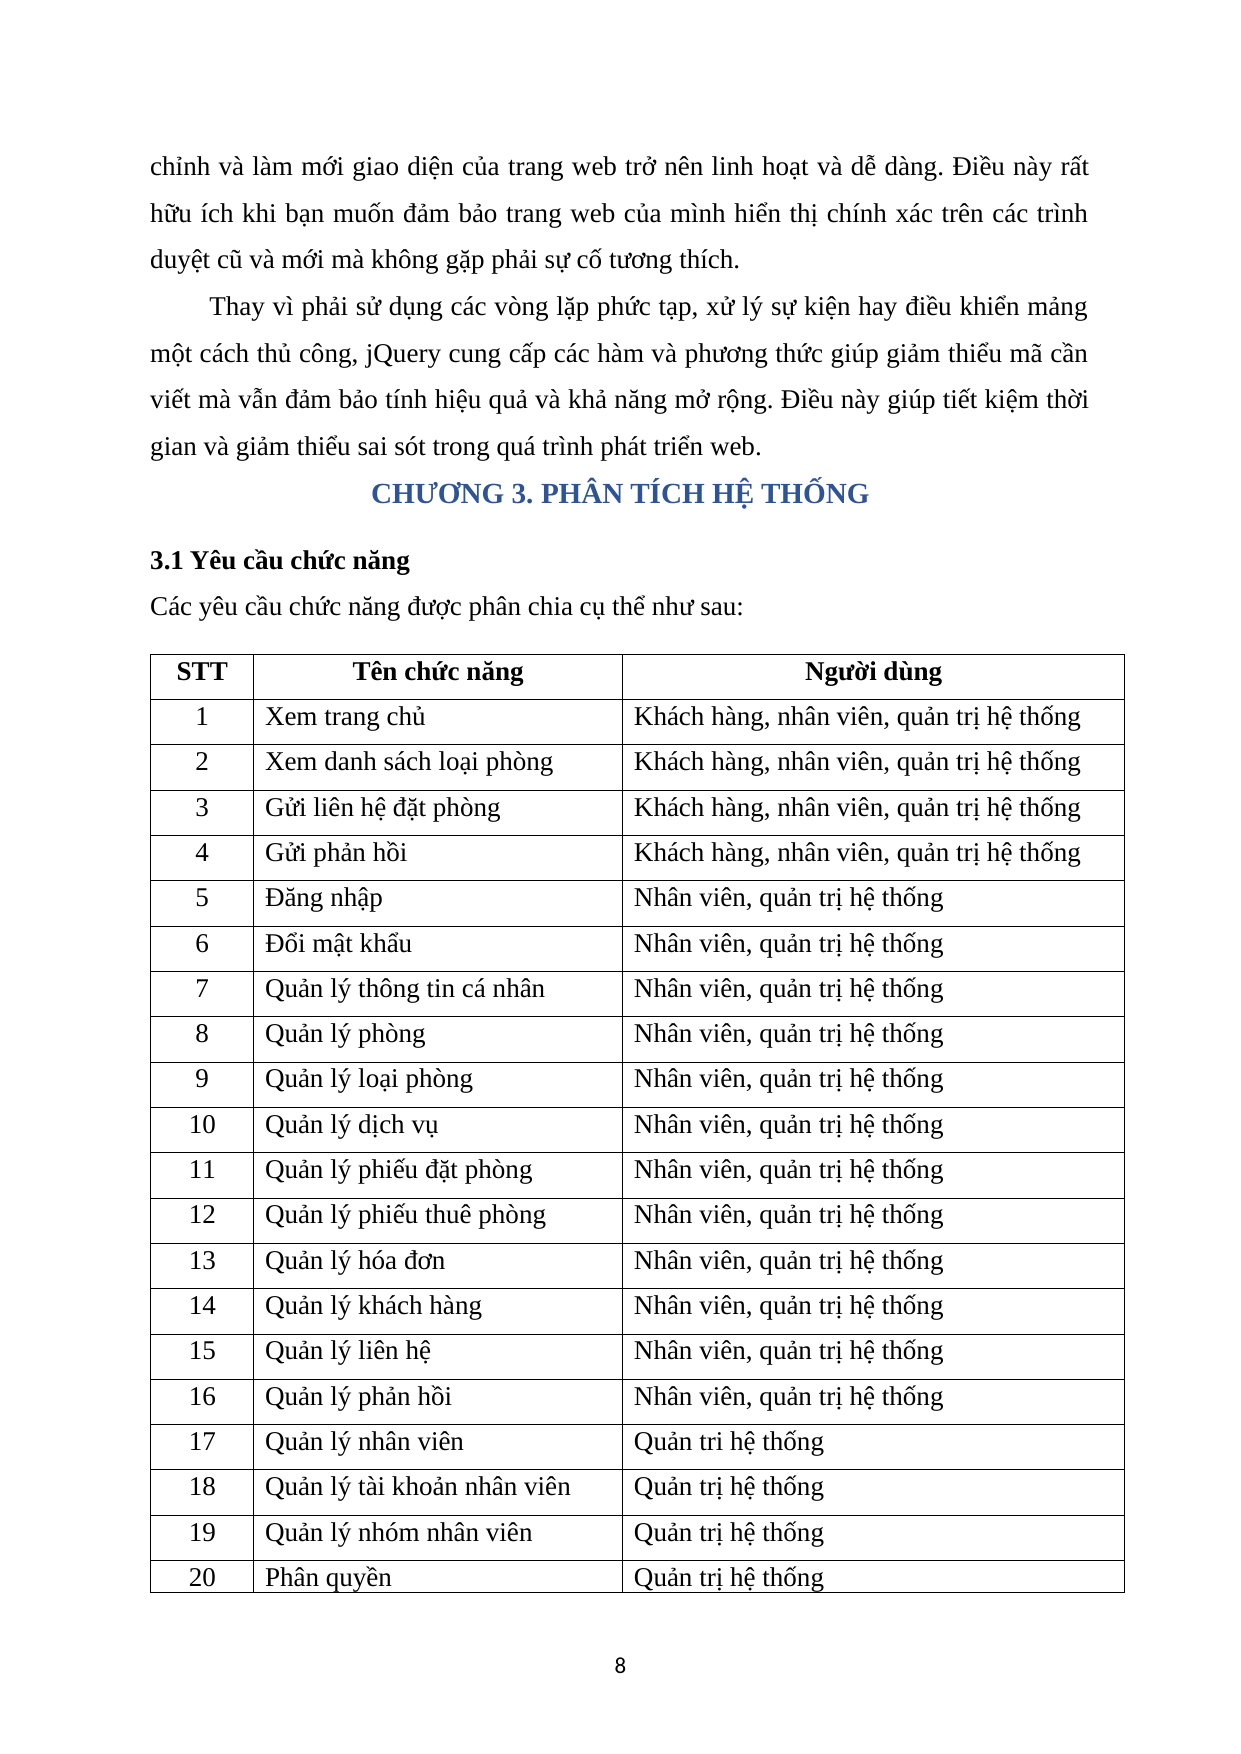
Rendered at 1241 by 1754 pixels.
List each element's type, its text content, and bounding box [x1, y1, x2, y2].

table_cell Nhân viên, quản trị hệ thống [623, 1108, 1124, 1152]
table_cell 8 [151, 1017, 253, 1062]
table_cell Quản lý nhân viên [254, 1425, 622, 1469]
table_cell Nhân viên, quản trị hệ thống [623, 1017, 1124, 1062]
table_cell Quản trị hệ thống [623, 1561, 1124, 1592]
table_cell Gửi phản hồi [254, 836, 622, 880]
table_cell 11 [151, 1153, 253, 1197]
table_cell Nhân viên, quản trị hệ thống [623, 1289, 1124, 1333]
table_cell 5 [151, 881, 253, 926]
table_cell Quản lý phiếu thuê phòng [254, 1199, 622, 1243]
table_cell Nhân viên, quản trị hệ thống [623, 1380, 1124, 1424]
table_cell Quản lý hóa đơn [254, 1244, 622, 1288]
table_cell Quản lý tài khoản nhân viên [254, 1470, 622, 1515]
table_cell 20 [151, 1561, 253, 1592]
table_cell 4 [151, 836, 253, 880]
table_cell 15 [151, 1335, 253, 1379]
text Các yêu cầu chức năng được phân chia cụ thể như sau: [150, 590, 1090, 622]
table_cell Quản lý thông tin cá nhân [254, 972, 622, 1016]
table_cell 17 [151, 1425, 253, 1469]
table_cell 2 [151, 745, 253, 790]
table_cell Quản lý phòng [254, 1017, 622, 1062]
table_cell 3 [151, 791, 253, 835]
table_cell 16 [151, 1380, 253, 1424]
subtitle CHƯƠNG 3. PHÂN TÍCH HỆ THỐNG [150, 477, 1090, 510]
table_cell 1 [151, 700, 253, 744]
table_header Tên chức năng [254, 655, 622, 699]
subtitle 3.1 Yêu cầu chức năng [150, 544, 1090, 575]
table_cell Nhân viên, quản trị hệ thống [623, 1244, 1124, 1288]
table_cell 14 [151, 1289, 253, 1333]
table_cell 18 [151, 1470, 253, 1515]
table_cell Xem trang chủ [254, 700, 622, 744]
table_cell Khách hàng, nhân viên, quản trị hệ thống [623, 836, 1124, 880]
table_cell Nhân viên, quản trị hệ thống [623, 1335, 1124, 1379]
table_cell 9 [151, 1063, 253, 1107]
table_cell Nhân viên, quản trị hệ thống [623, 972, 1124, 1016]
table_cell Nhân viên, quản trị hệ thống [623, 1063, 1124, 1107]
table_cell 6 [151, 927, 253, 971]
table_cell Nhân viên, quản trị hệ thống [623, 881, 1124, 926]
table_cell Xem danh sách loại phòng [254, 745, 622, 790]
table_cell Nhân viên, quản trị hệ thống [623, 1153, 1124, 1197]
table_cell Khách hàng, nhân viên, quản trị hệ thống [623, 700, 1124, 744]
table_cell Quản lý dịch vụ [254, 1108, 622, 1152]
table_header STT [151, 655, 253, 699]
table_cell Khách hàng, nhân viên, quản trị hệ thống [623, 791, 1124, 835]
table_cell Quản trị hệ thống [623, 1470, 1124, 1515]
table_cell Quản lý khách hàng [254, 1289, 622, 1333]
table_cell 19 [151, 1516, 253, 1560]
table_cell Khách hàng, nhân viên, quản trị hệ thống [623, 745, 1124, 790]
table_cell Nhân viên, quản trị hệ thống [623, 1199, 1124, 1243]
table_cell Nhân viên, quản trị hệ thống [623, 927, 1124, 971]
table_cell Quản lý loại phòng [254, 1063, 622, 1107]
table_cell Quản trị hệ thống [623, 1516, 1124, 1560]
table_cell Đổi mật khẩu [254, 927, 622, 971]
table_cell 7 [151, 972, 253, 1016]
table_cell Phân quyền [254, 1561, 622, 1592]
table_header Người dùng [623, 655, 1124, 699]
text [150, 150, 1090, 274]
table_cell 10 [151, 1108, 253, 1152]
table_cell Quản lý phiếu đặt phòng [254, 1153, 622, 1197]
table_cell Quản lý liên hệ [254, 1335, 622, 1379]
table_cell Quản lý phản hồi [254, 1380, 622, 1424]
table_cell Đăng nhập [254, 881, 622, 926]
table_cell Quản tri hệ thống [623, 1425, 1124, 1469]
table_cell Quản lý nhóm nhân viên [254, 1516, 622, 1560]
table_cell Gửi liên hệ đặt phòng [254, 791, 622, 835]
table_cell 12 [151, 1199, 253, 1243]
table_cell 13 [151, 1244, 253, 1288]
text Thay vì phải sử dụng các vòng lặp phức tạp, xử lý sự kiện hay điều khiển mảng một cách thủ công, jQuery cung cấp các hàm và phương thức giúp giảm thiểu mã cần viết mà vẫn đảm bảo tính hiệu quả và khả năng mở rộng. Điều này giúp tiết kiệm thời gian và giảm thiểu sai sót trong quá trình phát triển web. [150, 290, 1090, 461]
